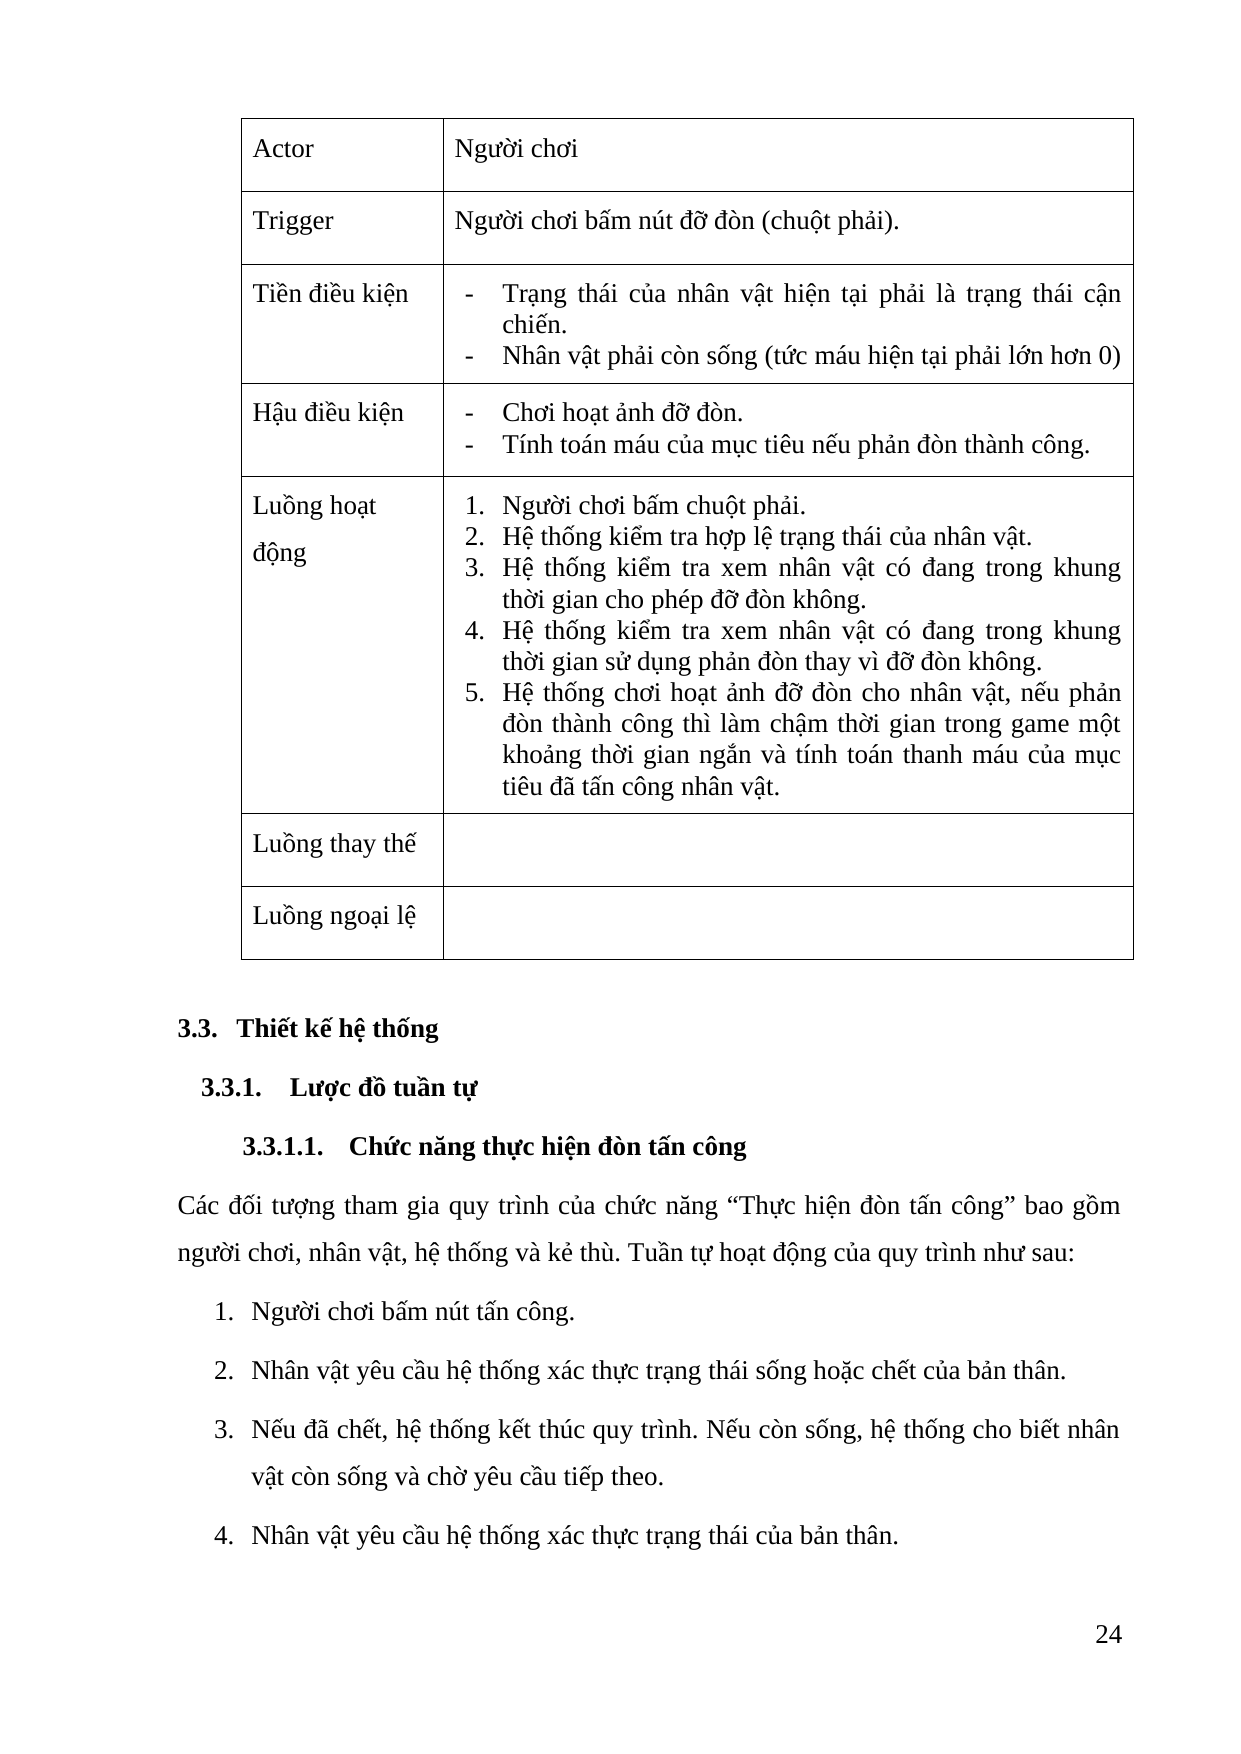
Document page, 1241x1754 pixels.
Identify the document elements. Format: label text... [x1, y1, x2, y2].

list Nhân vật yêu cầu hệ thống xác thực trạng thái của bản thân. [214, 1519, 1122, 1550]
table_cell Trạng thái của nhân vật hiện tại phải là trạng thái cận chiến. Nhân vật phải còn sống (tức máu hiện tại phải lớn hơn 0) [444, 265, 1133, 383]
subtitle Lược đồ tuần tự [201, 1071, 1122, 1102]
table_cell Người chơi bấm chuột phải. Hệ thống kiểm tra hợp lệ trạng thái của nhân vật. Hệ thống kiểm tra xem nhân vật có đang trong khung thời gian cho phép đỡ đòn không. Hệ thống kiểm tra xem nhân vật có đang trong khung thời gian sử dụng phản đòn thay vì đỡ đòn không. Hệ thống chơi hoạt ảnh đỡ đòn cho nhân vật, nếu phản đòn thành công thì làm chậm thời gian trong game một khoảng thời gian ngắn và tính toán thanh máu của mục tiêu đã tấn công nhân vật. [444, 477, 1133, 813]
subtitle Thiết kế hệ thống [177, 1012, 1122, 1043]
subtitle Chức năng thực hiện đòn tấn công [242, 1130, 1122, 1161]
table_cell Chơi hoạt ảnh đỡ đòn. Tính toán máu của mục tiêu nếu phản đòn thành công. [444, 384, 1133, 476]
list Người chơi bấm nút tấn công. [214, 1295, 1122, 1326]
table_cell Actor [242, 119, 443, 191]
list Nếu đã chết, hệ thống kết thúc quy trình. Nếu còn sống, hệ thống cho biết nhân vật còn sống và chờ yêu cầu tiếp theo. [214, 1413, 1122, 1491]
table_cell Luồng hoạt động [242, 477, 443, 813]
table_cell Người chơi bấm nút đỡ đòn (chuột phải). [444, 192, 1133, 263]
list Nhân vật yêu cầu hệ thống xác thực trạng thái sống hoặc chết của bản thân. [214, 1354, 1122, 1385]
table_cell Luồng thay thế [242, 814, 443, 886]
text Các đối tượng tham gia quy trình của chức năng “Thực hiện đòn tấn công” bao gồm người chơi, nhân vật, hệ thống và kẻ thù. Tuần tự hoạt động của quy trình như sau: [177, 1189, 1122, 1267]
table_cell Trigger [242, 192, 443, 263]
table_cell Người chơi [444, 119, 1133, 191]
table_cell Tiền điều kiện [242, 265, 443, 383]
table_cell [444, 814, 1133, 886]
table_cell Hậu điều kiện [242, 384, 443, 476]
table_cell Luồng ngoại lệ [242, 887, 443, 959]
table_cell [444, 887, 1133, 959]
